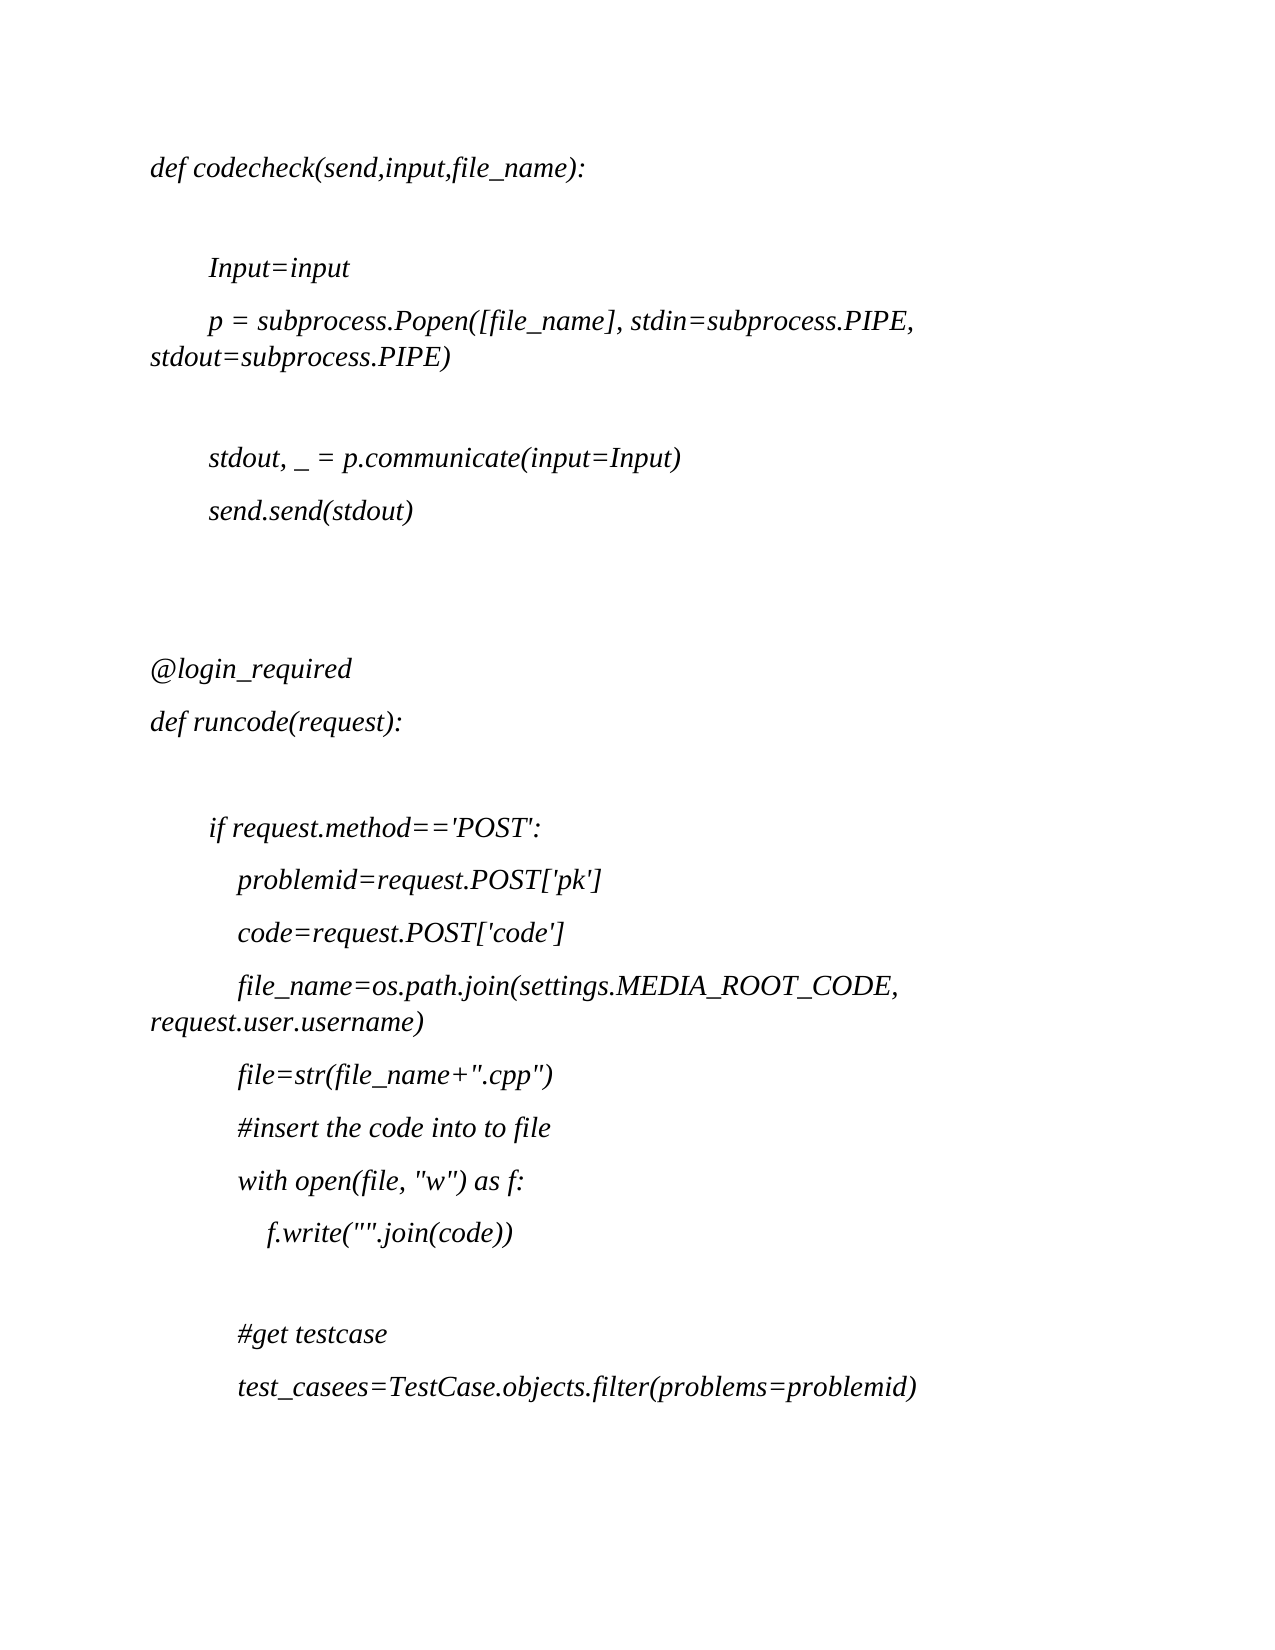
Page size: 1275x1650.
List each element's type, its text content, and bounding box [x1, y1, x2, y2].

text with open(file, "w") as f: [150, 1163, 1125, 1196]
text code=request.POST['code'] [150, 915, 1125, 949]
text file_name=os.path.join(settings.MEDIA_ROOT_CODE, request.user.username) [150, 968, 1125, 1038]
text if request.method=='POST': [150, 810, 1125, 843]
text f.write("".join(code)) [150, 1216, 1125, 1249]
text #insert the code into to file [150, 1110, 1125, 1143]
text send.send(stdout) [150, 493, 1125, 526]
text test_casees=TestCase.objects.filter(problems=problemid) [150, 1369, 1125, 1402]
text @login_required [150, 651, 1125, 685]
text def runcode(request): [150, 704, 1125, 738]
text stdout, _ = p.communicate(input=Input) [150, 440, 1125, 473]
text def codecheck(send,input,file_name): [150, 150, 1125, 183]
text p = subprocess.Popen([file_name], stdin=subprocess.PIPE, stdout=subprocess.PIPE) [150, 303, 1125, 373]
text Input=input [150, 251, 1125, 284]
text file=str(file_name+".cpp") [150, 1057, 1125, 1091]
text problemid=request.POST['pk'] [150, 862, 1125, 896]
text #get testcase [150, 1316, 1125, 1349]
